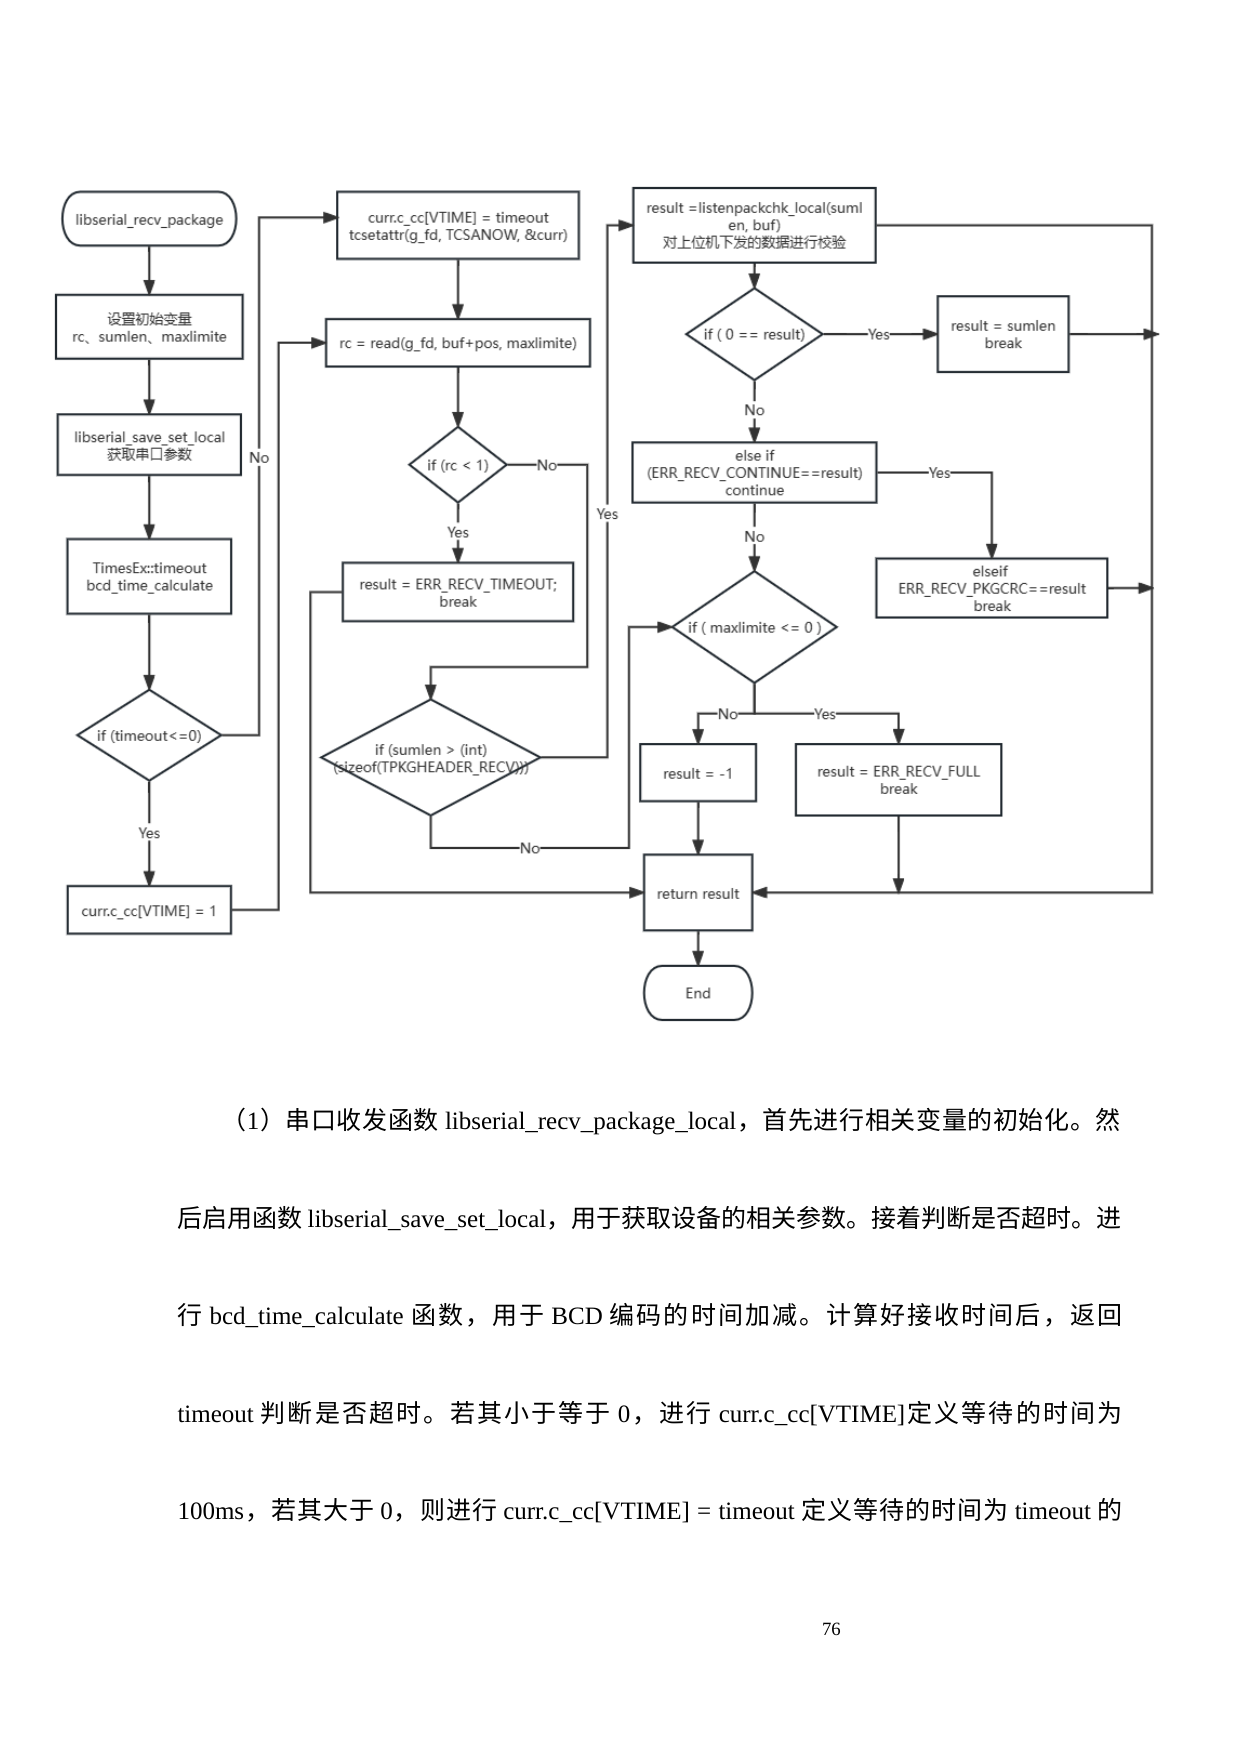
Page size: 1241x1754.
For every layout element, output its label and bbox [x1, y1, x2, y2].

picture [29, 162, 1182, 1046]
text [177, 1086, 1122, 1541]
